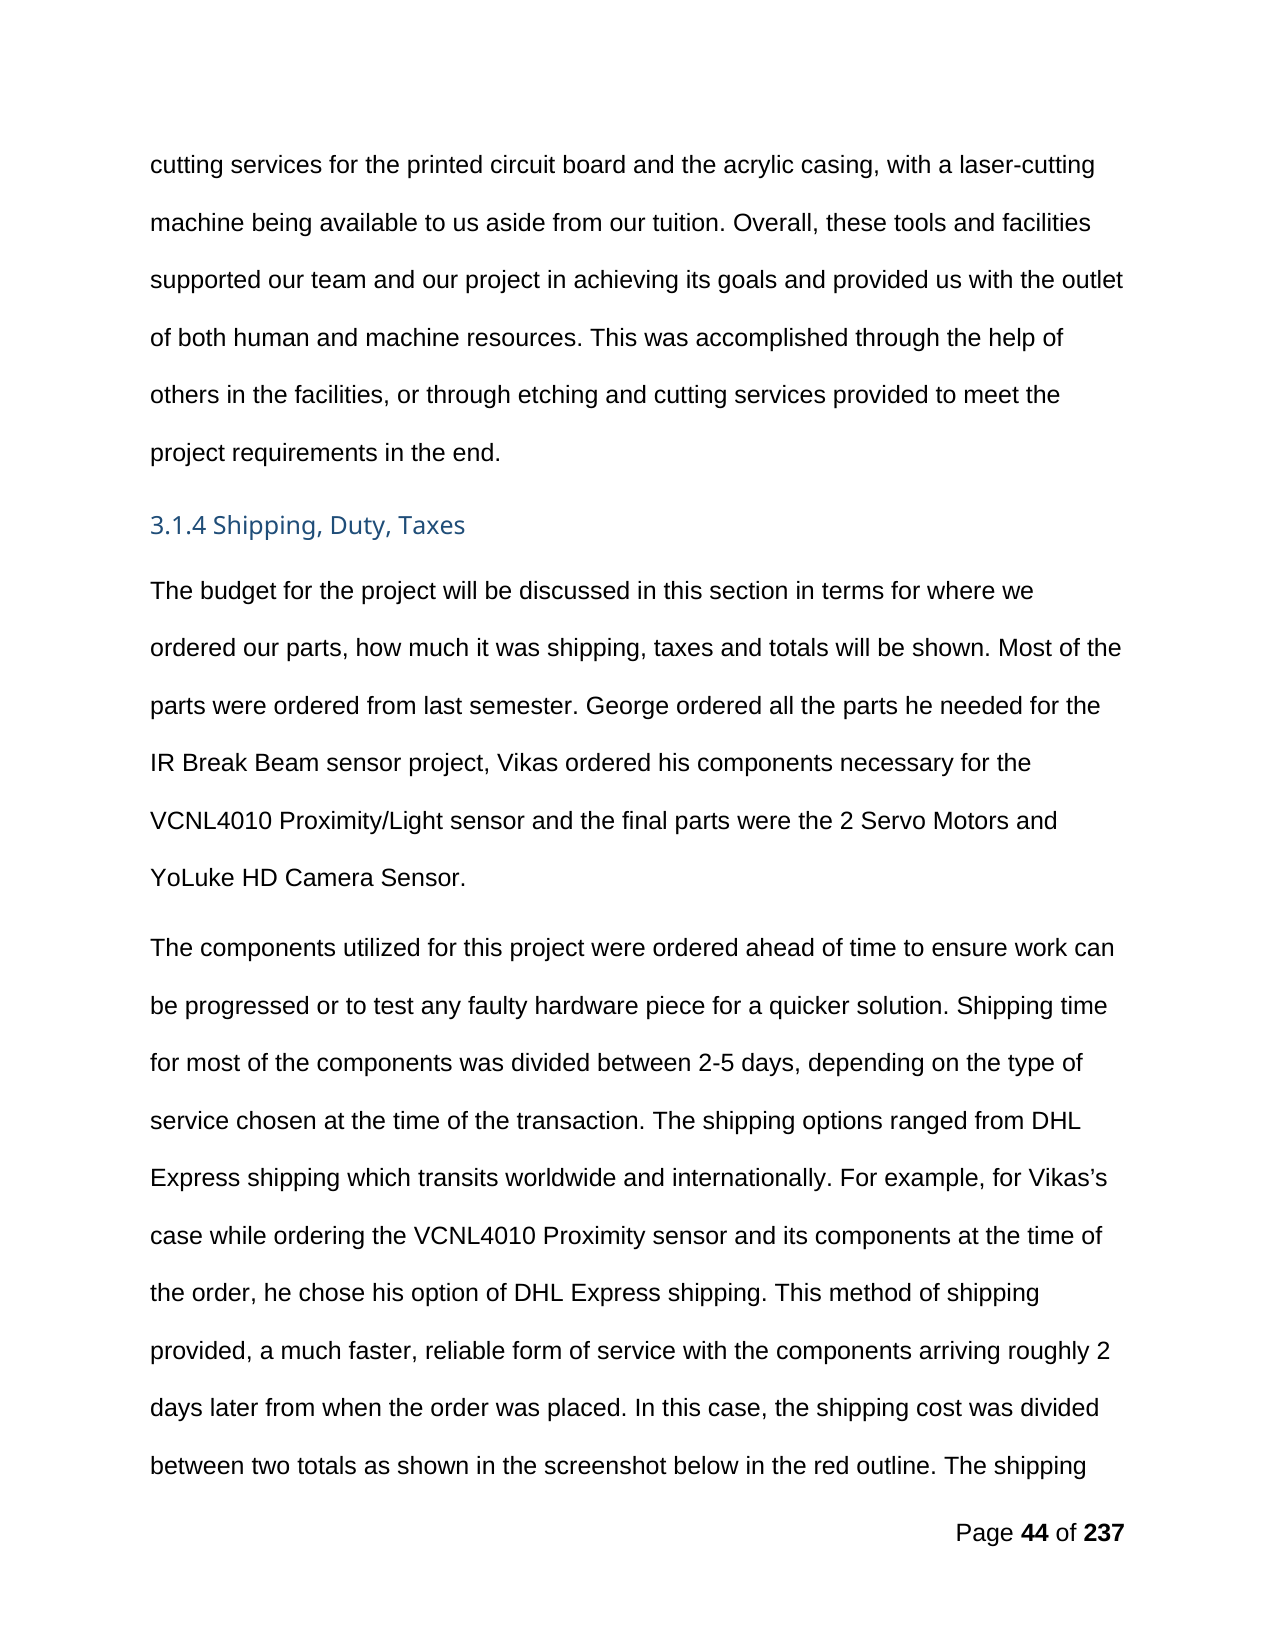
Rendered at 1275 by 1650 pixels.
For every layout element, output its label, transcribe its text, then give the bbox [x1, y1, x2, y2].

subtitle 3.1.4 Shipping, Duty, Taxes [150, 507, 1125, 542]
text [150, 933, 1125, 1479]
text The budget for the project will be discussed in this section in terms for where we ordered our parts, how much it was shipping, taxes and totals will be shown. Most of the parts were ordered from last semester. George ordered all the parts he needed for the IR Break Beam sensor project, Vikas ordered his components necessary for the VCNL4010 Proximity/Light sensor and the final parts were the 2 Servo Motors and YoLuke HD Camera Sensor. [150, 576, 1125, 892]
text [150, 150, 1125, 466]
